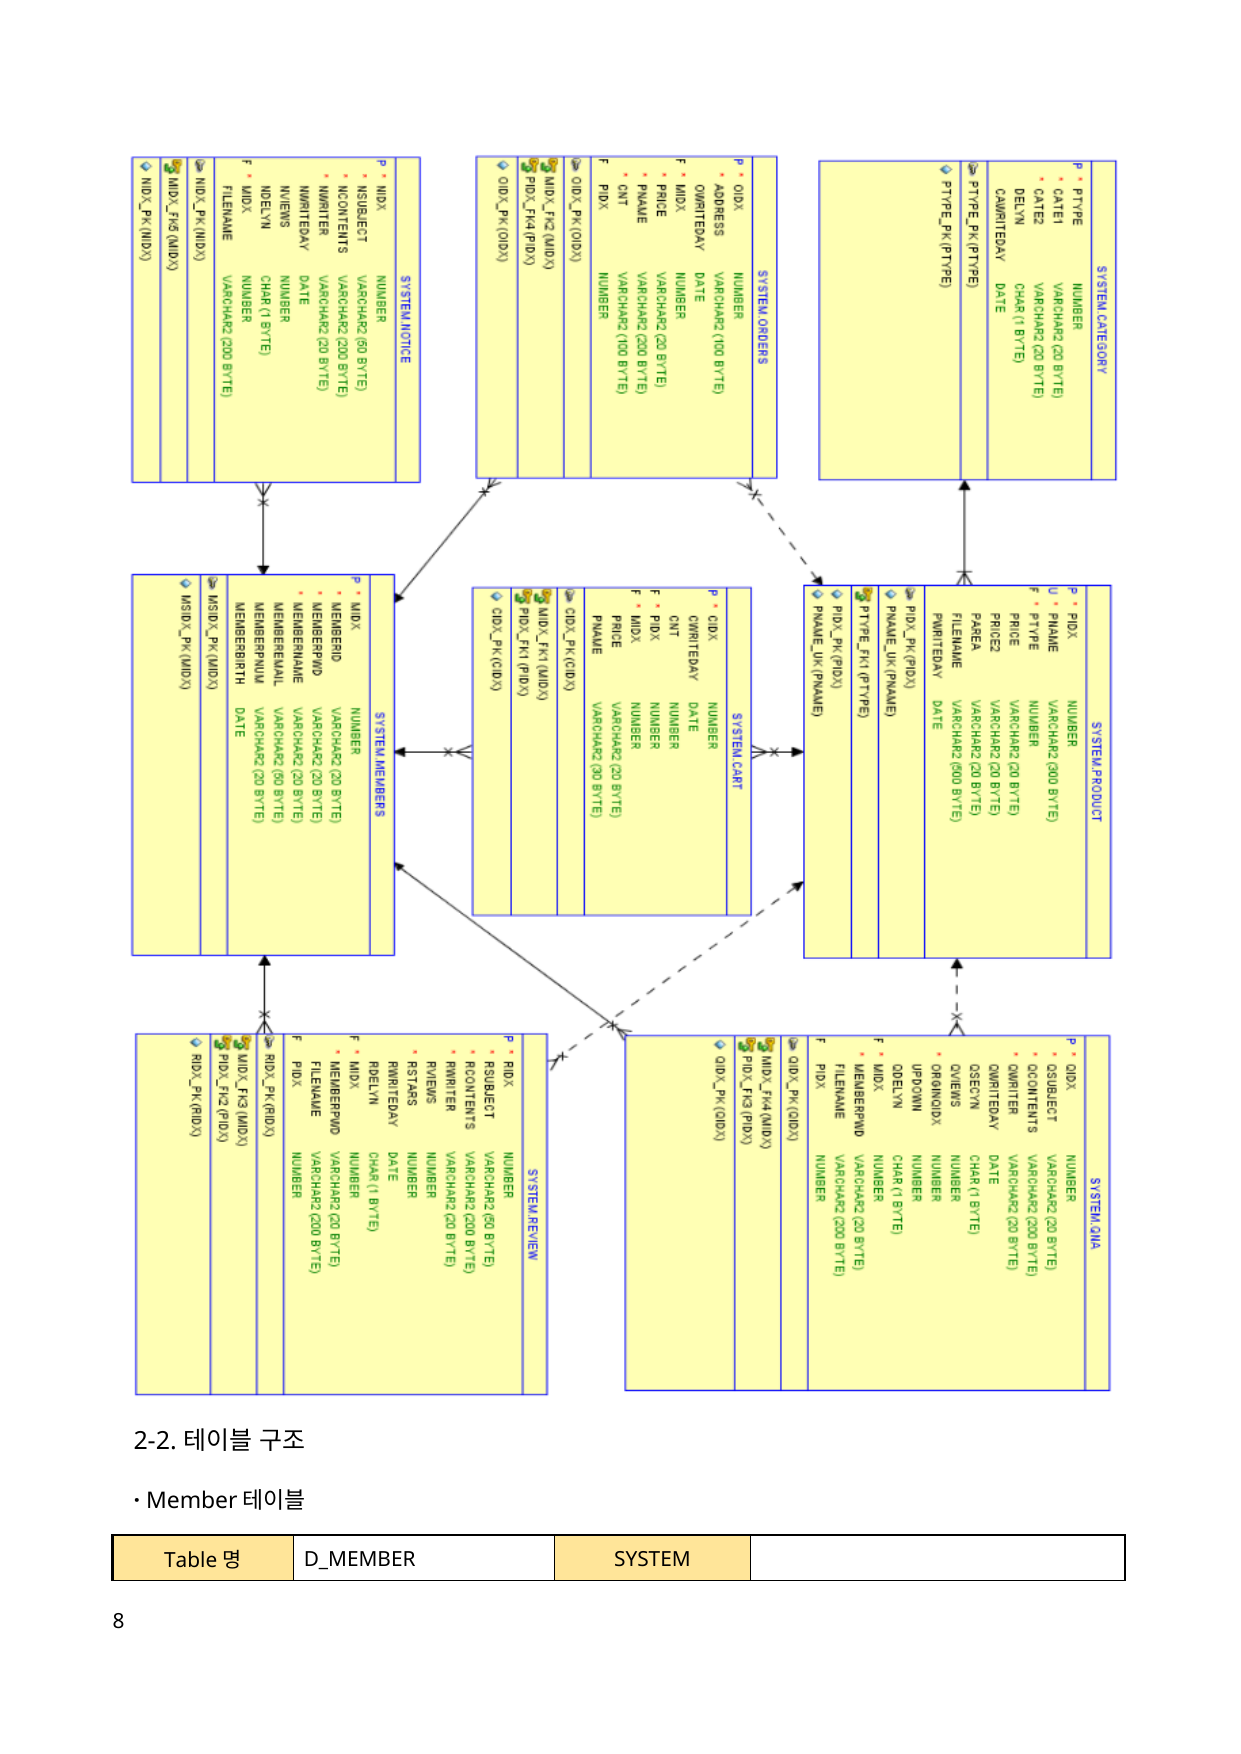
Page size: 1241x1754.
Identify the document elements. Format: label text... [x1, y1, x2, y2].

table_header [751, 1536, 1124, 1580]
table_header Table 명 [114, 1536, 293, 1580]
text 2-2. 테이블 구조 [133, 1420, 1128, 1457]
table_header SYSTEM [555, 1536, 750, 1580]
text · Member테이블 [146, 1491, 1128, 1513]
table_header D_MEMBER [294, 1536, 554, 1580]
picture [120, 150, 1119, 1420]
